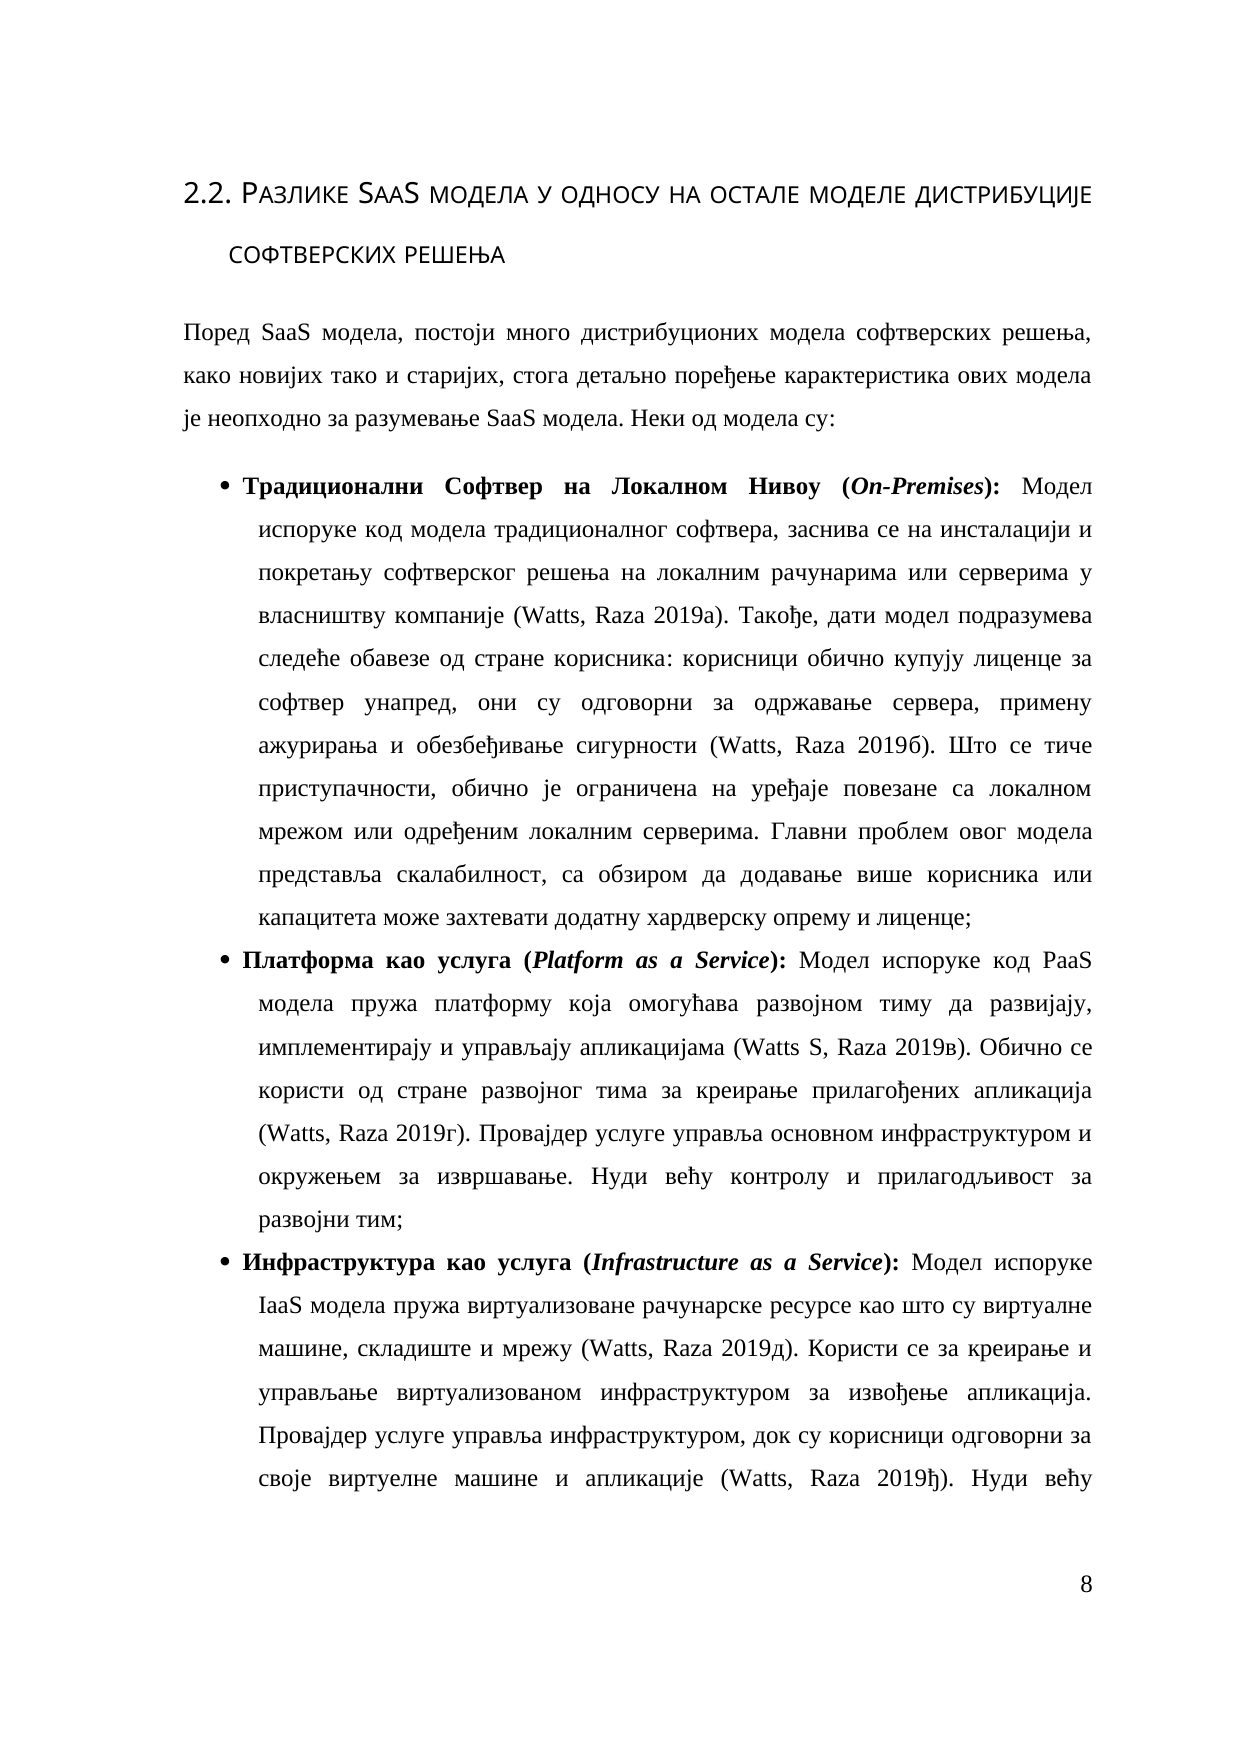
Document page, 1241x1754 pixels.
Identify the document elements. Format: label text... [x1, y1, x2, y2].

list Платформа као услуга (Platform as a Service): Модел испоруке код PaaS модела пружа платформу која омогућава развојном тиму да развијају, имплементирају и управљају апликацијама (Watts S, Raza 2019в). Обично се користи од стране развојног тима за креирање прилагођених апликација (Watts, Raza 2019г). Провајдер услуге управља основном инфраструктуром и окружењем за извршавање. Нуди већу контролу и прилагодљивост за развојни тим; [221, 945, 1092, 1233]
list Традиционални Софтвер на Локалном Нивоу (On-Premises): Модел испоруке код модела традиционалног софтвера, заснивa се на инсталацији и покретању софтверског решења на локалним рачунарима или серверима у власништву компаније (Watts, Raza 2019a). Такође, дати модел подразумева следеће обавезе од стране корисника: корисници обично купују лиценце за софтвер унапред, они су одговорни за одржавање сервера, примену ажурирања и обезбеђивање сигурности (Watts, Raza 2019б). Што се тиче приступачности, обично је ограничена на уређаје повезане са локалном мрежом или одређеним локалним серверима. Главни проблем овог модела представља скалабилност, са обзиром да додавање више корисника или капацитета може захтевати додатну хардверску опрему и лиценце; [221, 471, 1092, 931]
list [221, 1247, 1092, 1492]
text Поред SaaS модела, постоји много дистрибуционих модела софтверских решења, како новијих тако и старијих, стога детаљно поређење карактеристика ових модела је неопходно за разумевање SaaS модела. Неки од модела су: [183, 317, 1092, 432]
subtitle 2.2. Разлике SaaS модела у односу на остале моделе дистрибуције софтверских решења [183, 173, 1092, 272]
